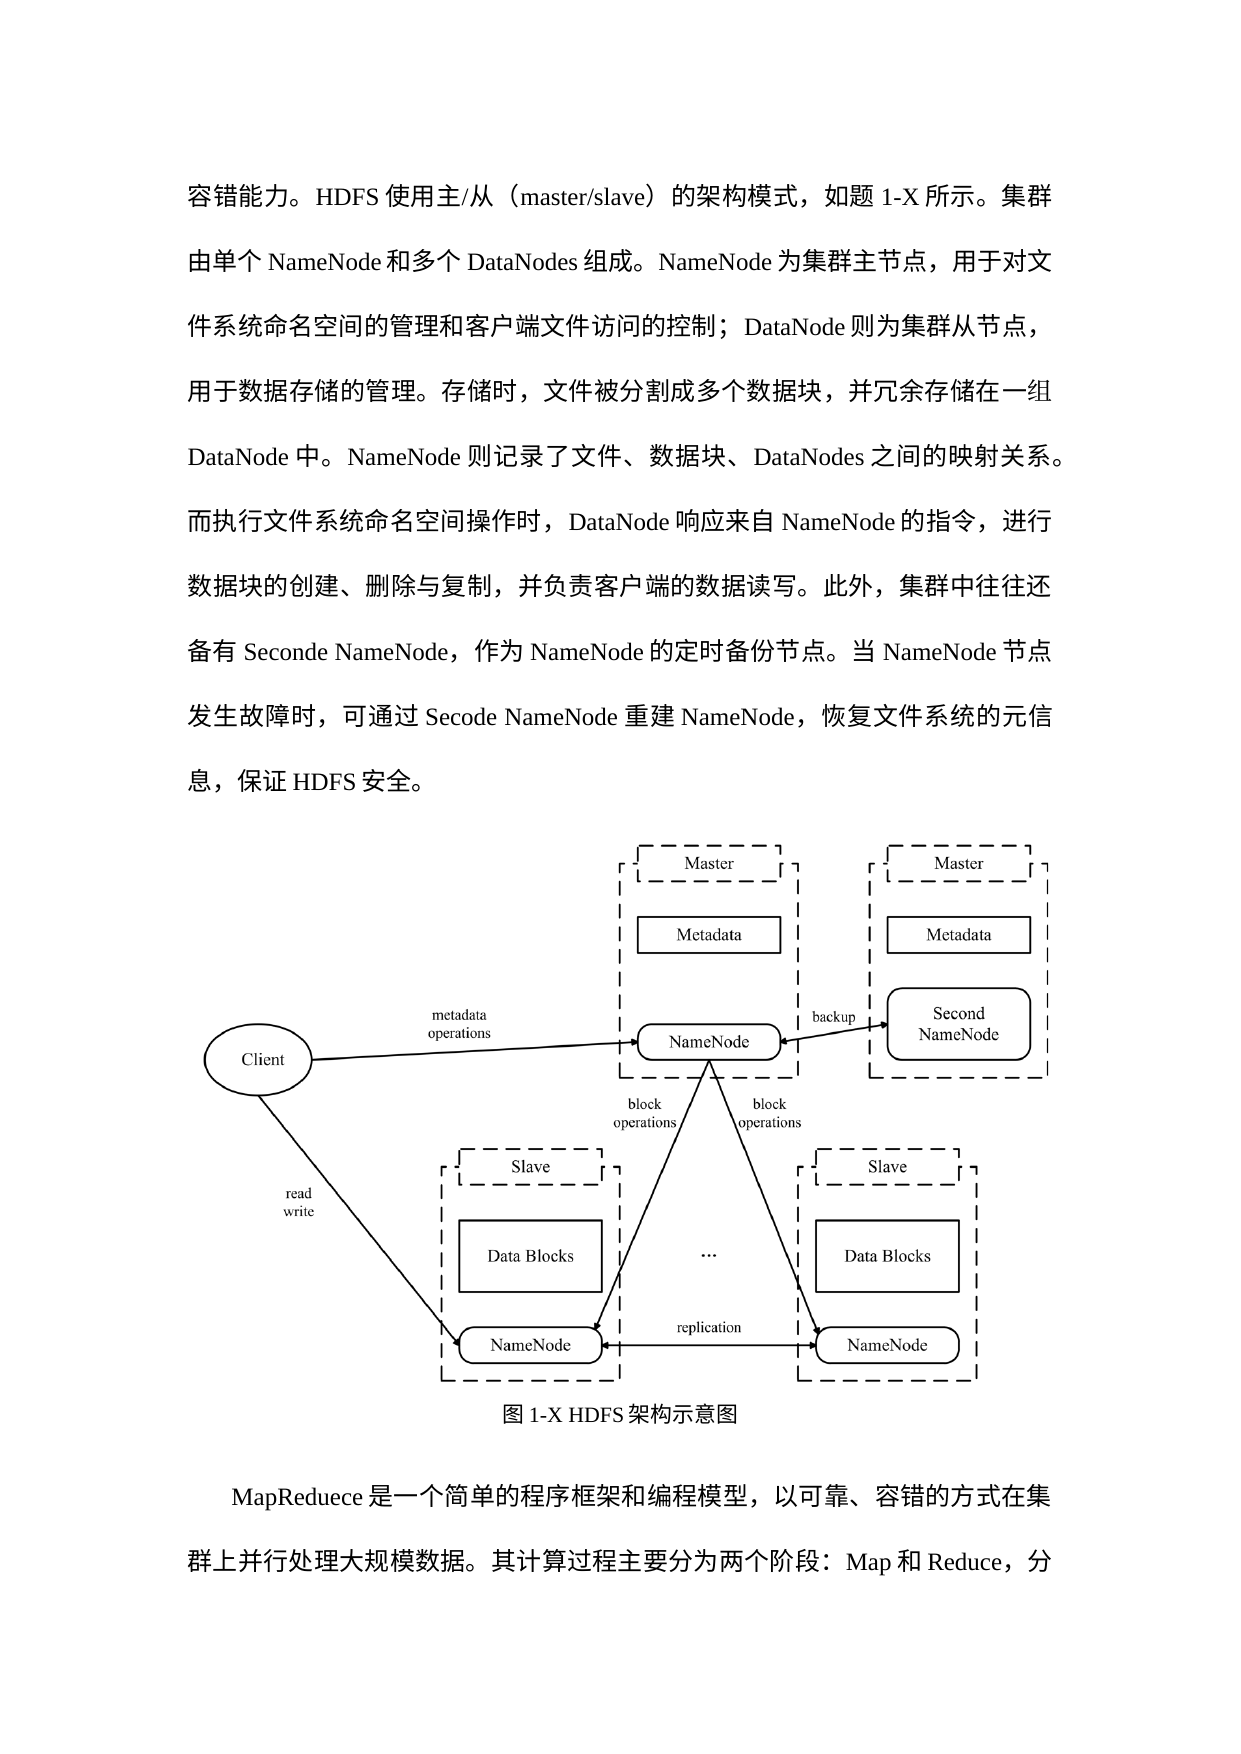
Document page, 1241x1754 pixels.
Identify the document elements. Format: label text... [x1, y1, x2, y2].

text 图1-X HDFS架构示意图 [187, 1397, 1053, 1429]
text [187, 1462, 1053, 1592]
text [187, 162, 1053, 812]
picture [192, 844, 1049, 1382]
